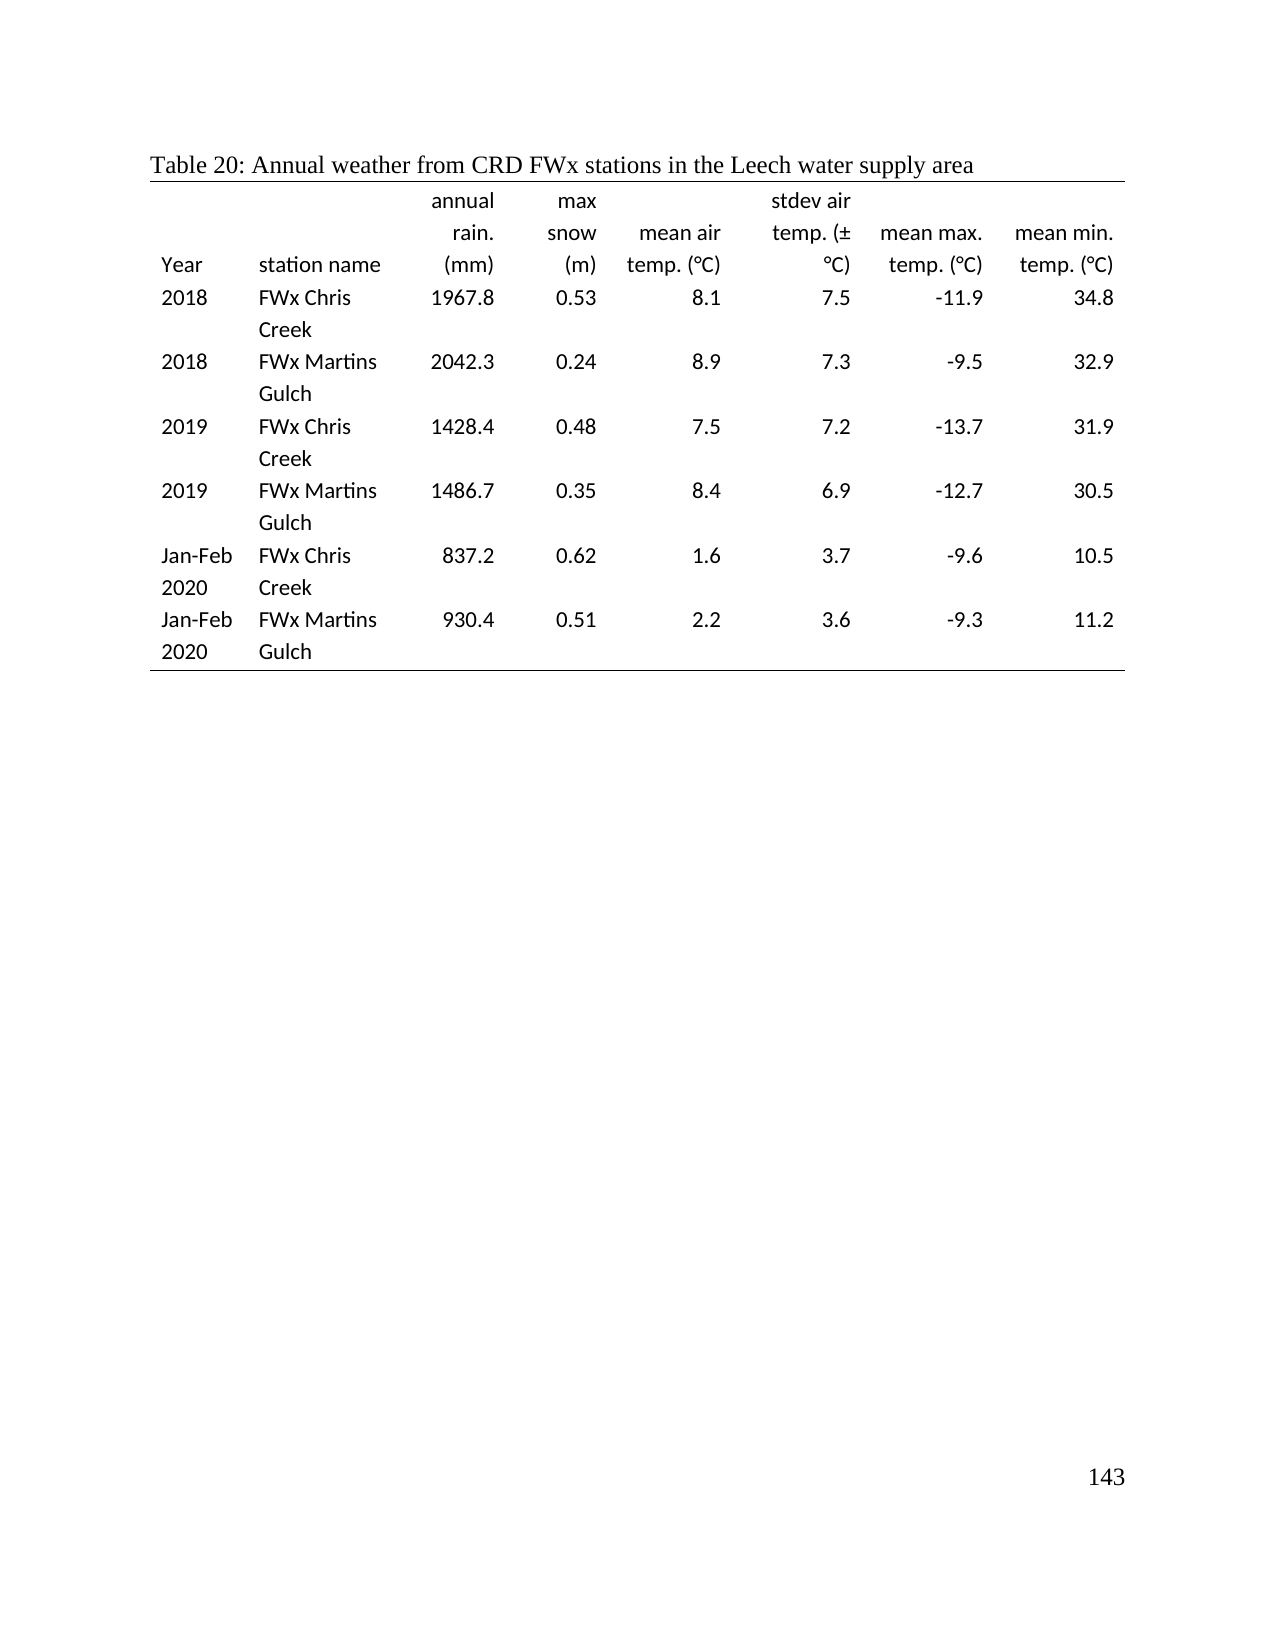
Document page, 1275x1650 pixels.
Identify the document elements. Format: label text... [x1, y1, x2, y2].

table_cell 1428.4 [416, 412, 505, 476]
table_cell Jan-Feb 2020 [150, 605, 247, 670]
table_cell 1967.8 [416, 283, 505, 347]
table_cell 7.3 [732, 347, 862, 412]
table_cell -11.9 [862, 283, 994, 347]
table_cell FWx Chris Creek [247, 412, 416, 476]
table_cell 2019 [150, 476, 247, 541]
table_cell 3.7 [732, 541, 862, 605]
table_cell -13.7 [862, 412, 994, 476]
table_cell 2018 [150, 283, 247, 347]
table_cell 31.9 [994, 412, 1125, 476]
table_cell 34.8 [994, 283, 1125, 347]
table_header mean air temp. (°C) [608, 186, 732, 283]
table_cell 0.62 [505, 541, 608, 605]
table_cell 10.5 [994, 541, 1125, 605]
table_cell 2042.3 [416, 347, 505, 412]
table_header annual rain. (mm) [416, 186, 505, 283]
table_cell 930.4 [416, 605, 505, 670]
table_cell 32.9 [994, 347, 1125, 412]
table_cell 11.2 [994, 605, 1125, 670]
table_header mean max. temp. (°C) [862, 186, 994, 283]
table_cell FWx Martins Gulch [247, 605, 416, 670]
table_cell 7.5 [608, 412, 732, 476]
table_cell 0.51 [505, 605, 608, 670]
table_cell -9.6 [862, 541, 994, 605]
table_cell 0.48 [505, 412, 608, 476]
table_header station name [247, 186, 416, 283]
table_cell 6.9 [732, 476, 862, 541]
table_header Year [150, 186, 247, 283]
table_cell 2019 [150, 412, 247, 476]
table_cell -12.7 [862, 476, 994, 541]
table_header max snow (m) [505, 186, 608, 283]
table_cell 1.6 [608, 541, 732, 605]
table_cell 8.9 [608, 347, 732, 412]
table_header stdev air temp. (± °C) [732, 186, 862, 283]
table_cell 1486.7 [416, 476, 505, 541]
table_cell 2.2 [608, 605, 732, 670]
table_cell 30.5 [994, 476, 1125, 541]
table_cell 2018 [150, 347, 247, 412]
table_cell 837.2 [416, 541, 505, 605]
table_cell 7.2 [732, 412, 862, 476]
table_cell FWx Chris Creek [247, 283, 416, 347]
table_header mean min. temp. (°C) [994, 186, 1125, 283]
table_cell 0.53 [505, 283, 608, 347]
table_cell 8.4 [608, 476, 732, 541]
table_cell Jan-Feb 2020 [150, 541, 247, 605]
table_cell FWx Martins Gulch [247, 476, 416, 541]
table_cell 8.1 [608, 283, 732, 347]
table_cell 0.24 [505, 347, 608, 412]
table_cell 3.6 [732, 605, 862, 670]
table_cell -9.3 [862, 605, 994, 670]
table_cell 7.5 [732, 283, 862, 347]
table_cell -9.5 [862, 347, 994, 412]
text Table 20: Annual weather from CRD FWx stations in the Leech water supply area [150, 150, 1125, 181]
table_cell FWx Martins Gulch [247, 347, 416, 412]
table_cell FWx Chris Creek [247, 541, 416, 605]
table_cell 0.35 [505, 476, 608, 541]
